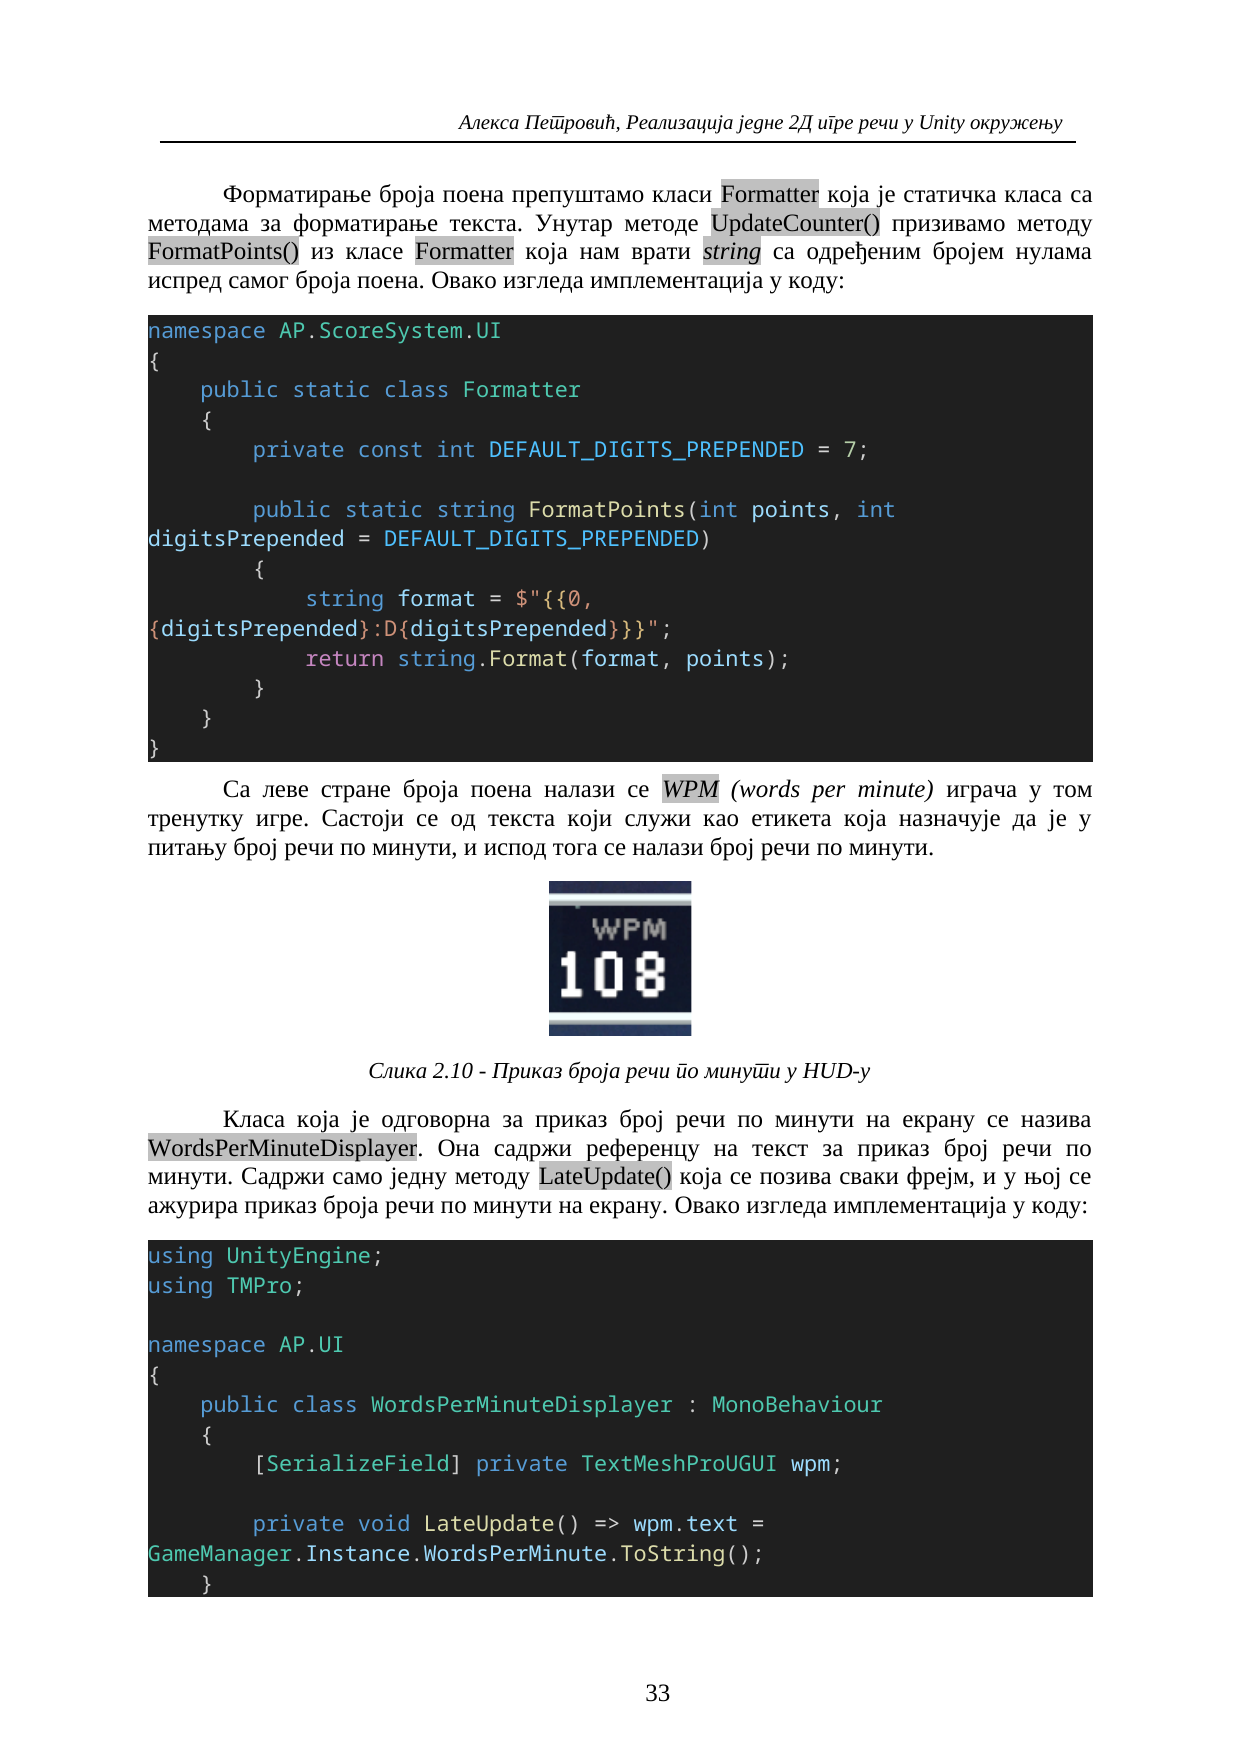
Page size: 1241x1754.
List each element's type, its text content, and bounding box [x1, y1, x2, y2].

picture [549, 881, 692, 1036]
text namespace AP.ScoreSystem.UI [148, 315, 1093, 344]
text { [148, 553, 1093, 583]
text { [148, 1359, 1093, 1389]
text return string.Format(format, points); [148, 642, 1093, 672]
text Са леве стране броја поена налази се WPM (words per minute) играча у том тренутку игре. Састоји се од текста који служи као етикета која назначује да је у питању број речи по минути, и испод тога се налази број речи по минути. [148, 774, 1093, 860]
text public static string FormatPoints(int points, int digitsPrepended = DEFAULT_DIGITS_PREPENDED) [148, 493, 1093, 553]
text [SerializeField] private TextMeshProUGUI wpm; [148, 1448, 1093, 1478]
text { [148, 404, 1093, 434]
text Класа која је одговорна за приказ број речи по минути на екрану се назива WordsPerMinuteDisplayer. Она садржи референцу на текст за приказ број речи по минути. Садржи само једну методу LateUpdate() која се позива сваки фрејм, и у њој се ажурира приказ броја речи по минути на екрану. Овако изгледа имплементација у коду: [148, 1104, 1093, 1219]
text namespace AP.UI [148, 1329, 1093, 1359]
text using TMPro; [148, 1269, 1093, 1299]
text { [148, 1418, 1093, 1448]
text public static class Formatter [148, 374, 1093, 404]
text private void LateUpdate() => wpm.text = GameManager.Instance.WordsPerMinute.ToString(); [148, 1508, 1093, 1567]
text public class WordsPerMinuteDisplayer : MonoBehaviour [148, 1389, 1093, 1418]
text private const int DEFAULT_DIGITS_PREPENDED = 7; [148, 434, 1093, 464]
text } [148, 1567, 1093, 1597]
text using UnityEngine; [148, 1240, 1093, 1269]
text string format = $"{{0,{digitsPrepended}:D{digitsPrepended}}}"; [148, 583, 1093, 642]
text } [148, 732, 1093, 762]
text Форматирање броја поена препуштамо класи Formatter која је статичка класа са методама за форматирање текста. Унутар методе UpdateCounter() призивамо методу FormatPoints() из класе Formatter која нам врати string са одређеним бројем нулама испред самог броја поена. Овако изгледа имплементација у коду: [148, 179, 1093, 294]
text { [148, 344, 1093, 374]
text } [148, 702, 1093, 732]
text Слика 2.10 - Приказ броја речи по минути у HUD-у [148, 1057, 1093, 1083]
text } [148, 672, 1093, 702]
